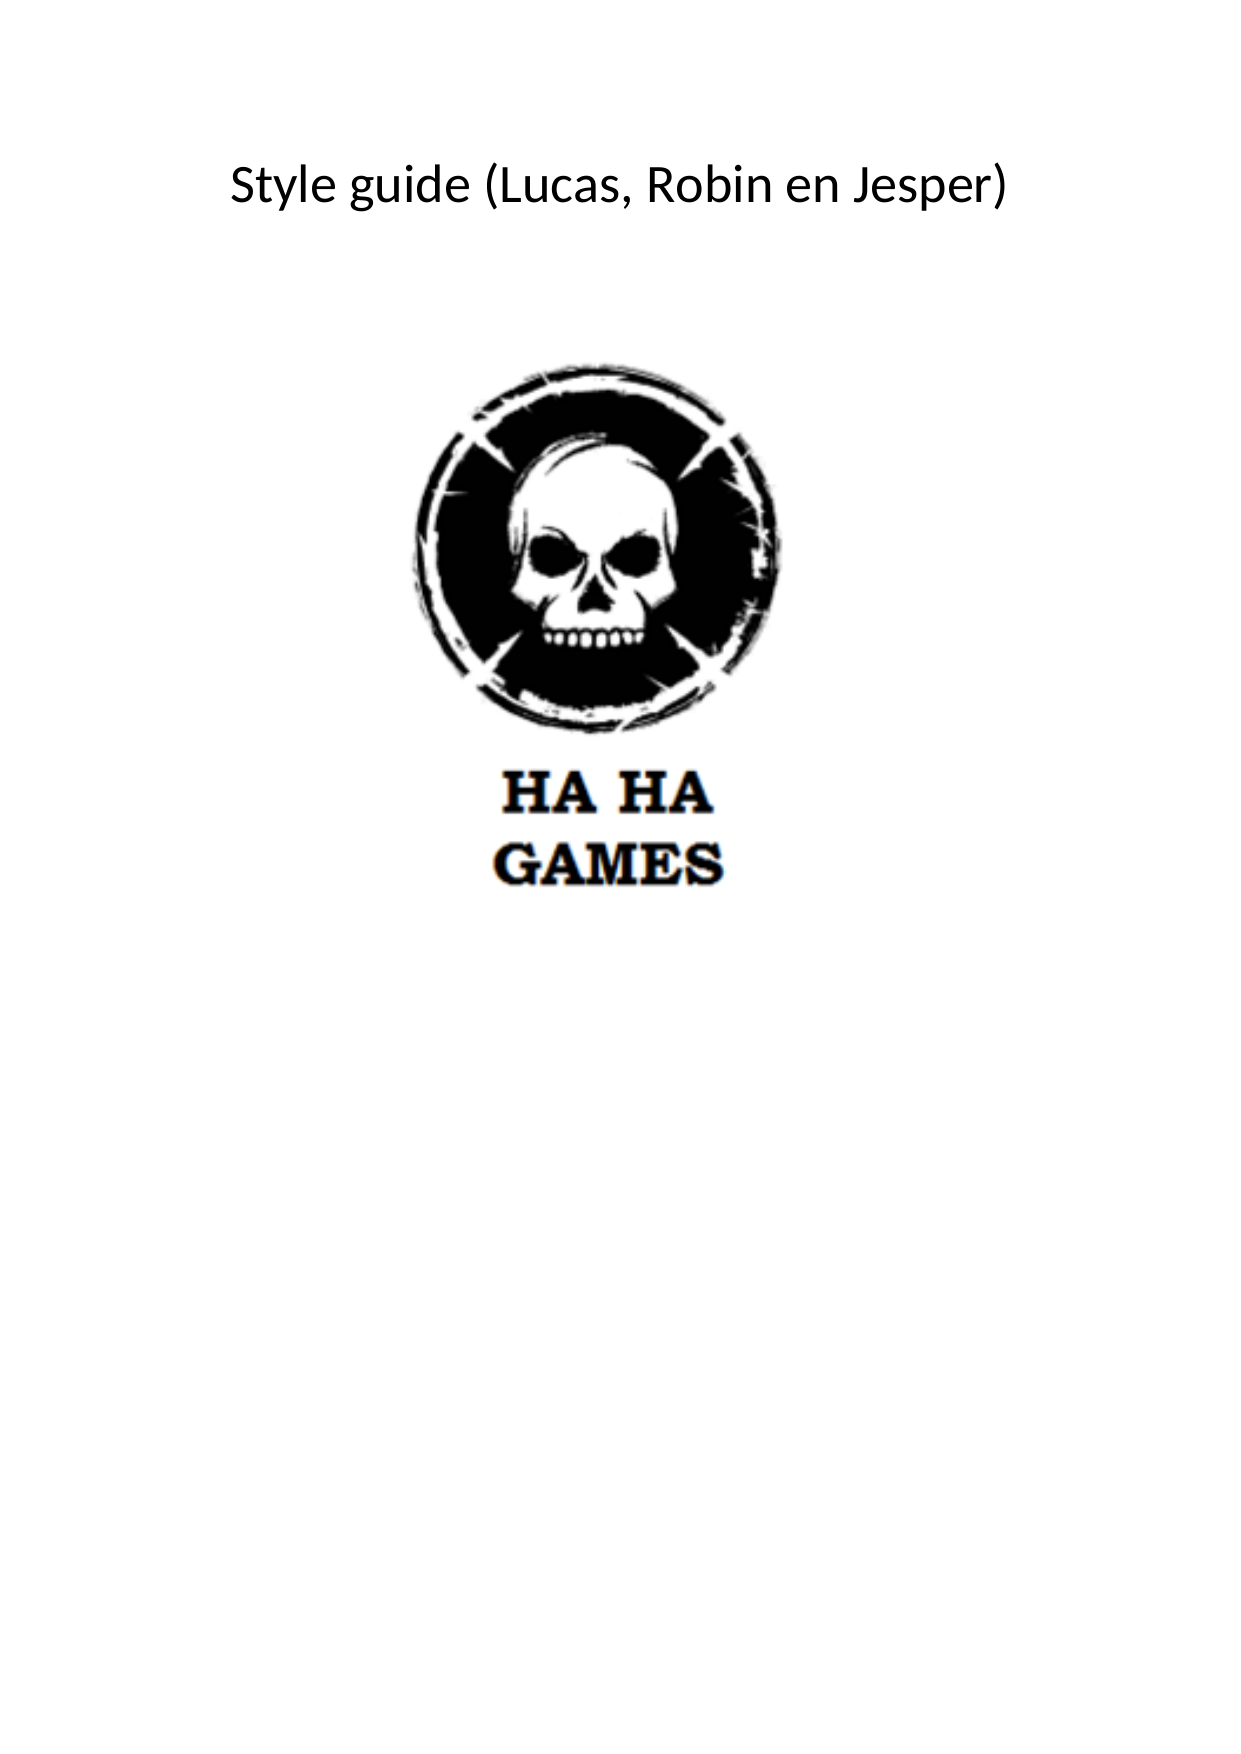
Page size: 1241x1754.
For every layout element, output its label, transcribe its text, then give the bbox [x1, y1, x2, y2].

picture [390, 326, 851, 953]
text Style guide (Lucas, Robin en Jesper) [150, 150, 1090, 216]
